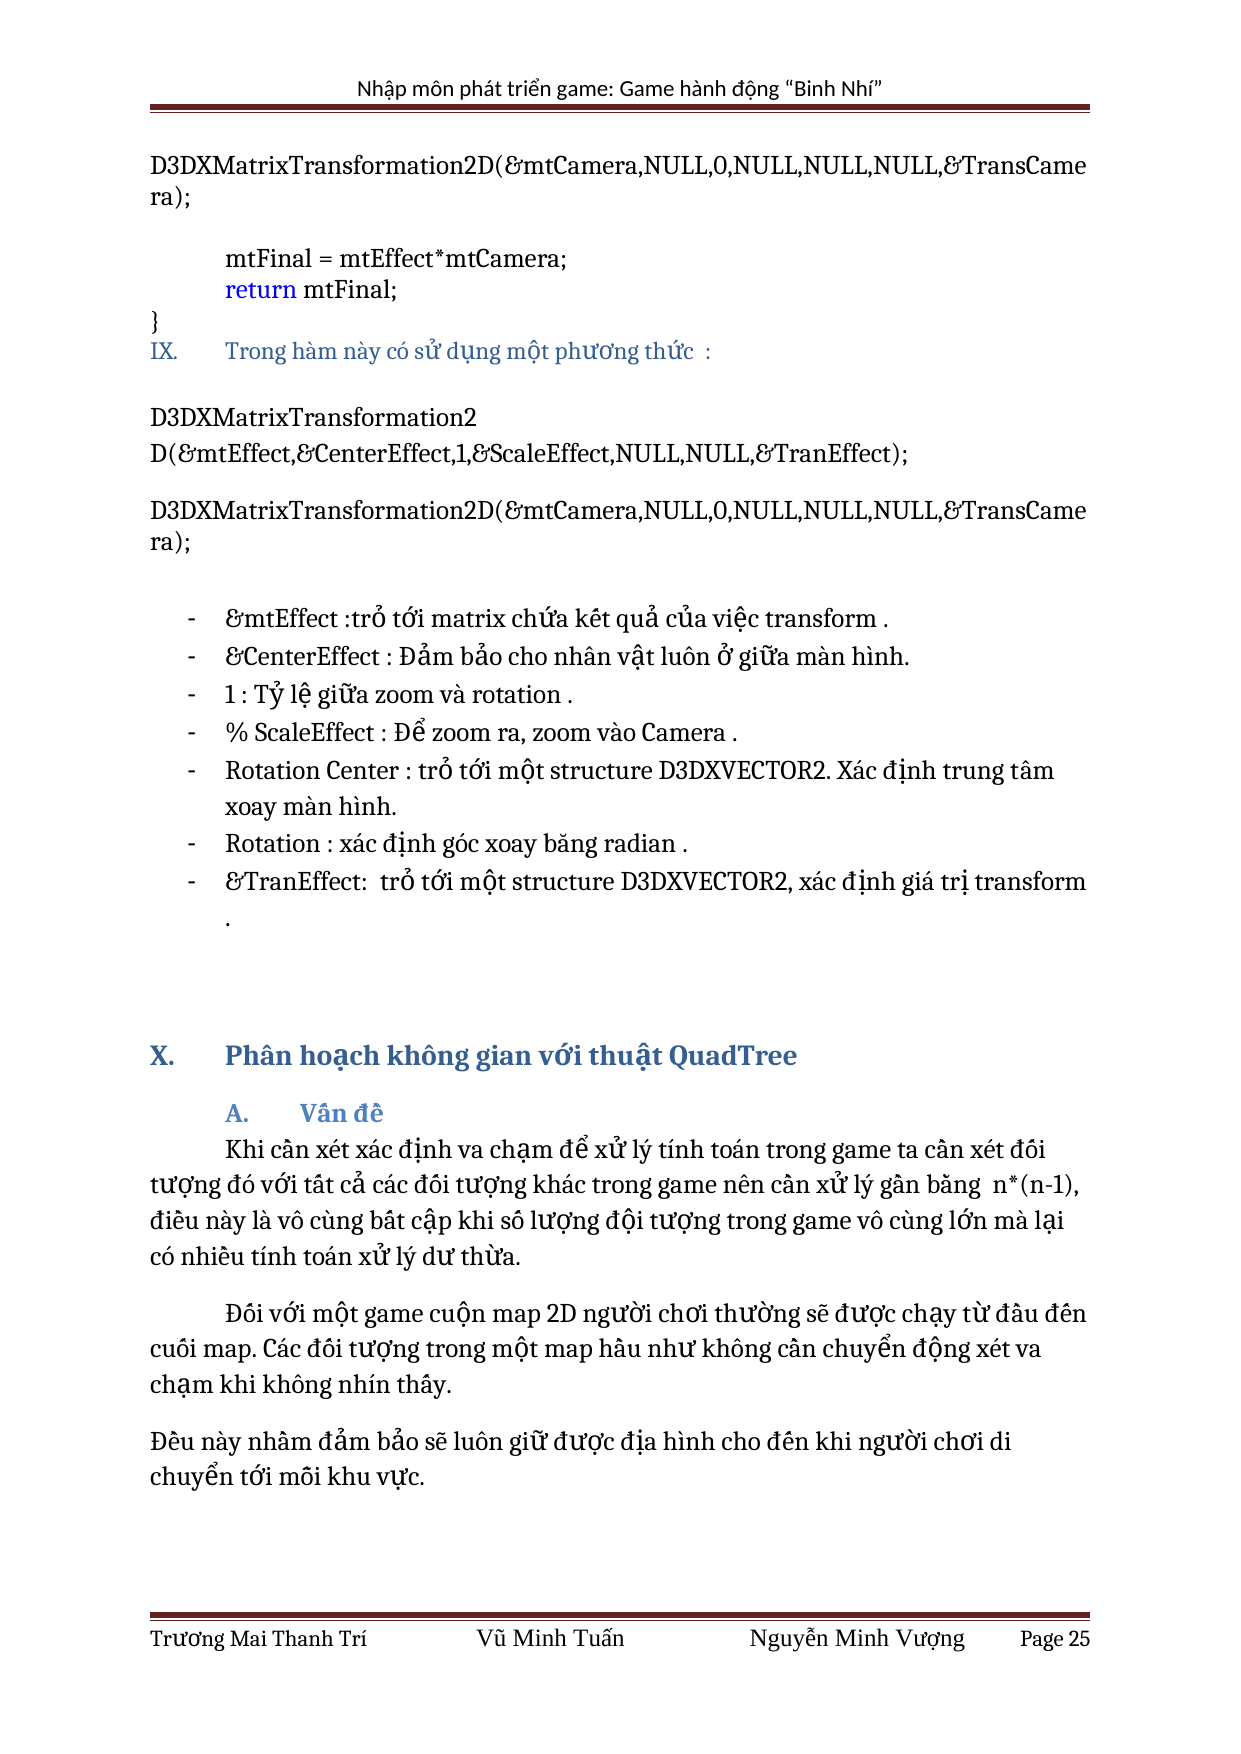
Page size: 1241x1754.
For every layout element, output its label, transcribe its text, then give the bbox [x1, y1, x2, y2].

list % ScaleEffect : Để zoom ra, zoom vào Camera . [187, 715, 1090, 748]
list Rotation : xác định góc xoay băng radian . [187, 826, 1090, 859]
text mtFinal = mtEffect*mtCamera; [150, 243, 1090, 274]
text return mtFinal; [150, 274, 1090, 306]
subtitle Trong hàm này có sử dụng một phương thức : [150, 337, 1090, 366]
subtitle Phân hoạch không gian với thuật QuadTree [150, 1039, 1090, 1072]
text D3DXMatrixTransformation2D(&mtEffect,&CenterEffect,1,&ScaleEffect,NULL,NULL,&TranEffect); [150, 370, 1090, 469]
list &mtEffect :trỏ tới matrix chứa kết quả của việc transform . [187, 601, 1090, 634]
text Đối với một game cuộn map 2D người chơi thường sẽ được chạy từ đầu đến cuối map. Các đối tượng trong một map hầu như không cần chuyển động xét va chạm khi không nhín thấy. [150, 1298, 1090, 1400]
text Đều này nhầm đảm bảo sẽ luôn giữ được địa hình cho đến khi người chơi di chuyển tới mỗi khu vực. [150, 1426, 1090, 1492]
text D3DXMatrixTransformation2D(&mtCamera,NULL,0,NULL,NULL,NULL,&TransCamera); [150, 495, 1090, 557]
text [150, 150, 1090, 212]
list 1 : Tỷ lệ giữa zoom và rotation . [187, 677, 1090, 710]
subtitle Vấn đề [225, 1098, 1090, 1129]
list &CenterEffect : Đảm bảo cho nhân vật luôn ở giữa màn hình. [187, 639, 1090, 672]
list &TranEffect: trỏ tới một structure D3DXVECTOR2, xác định giá trị transform . [187, 864, 1090, 933]
text } [150, 306, 1090, 337]
list Rotation Center : trỏ tới một structure D3DXVECTOR2. Xác định trung tâm xoay màn hình. [187, 753, 1090, 822]
text Khi cần xét xác định va chạm để xử lý tính toán trong game ta cần xét đối tượng đó với tất cả các đối tượng khác trong game nên cần xử lý gần bằng n*(n-1), điều này là vô cùng bất cập khi số lượng đội tượng trong game vô cùng lớn mà lại có nhiều tính toán xử lý dư thừa. [150, 1134, 1090, 1272]
